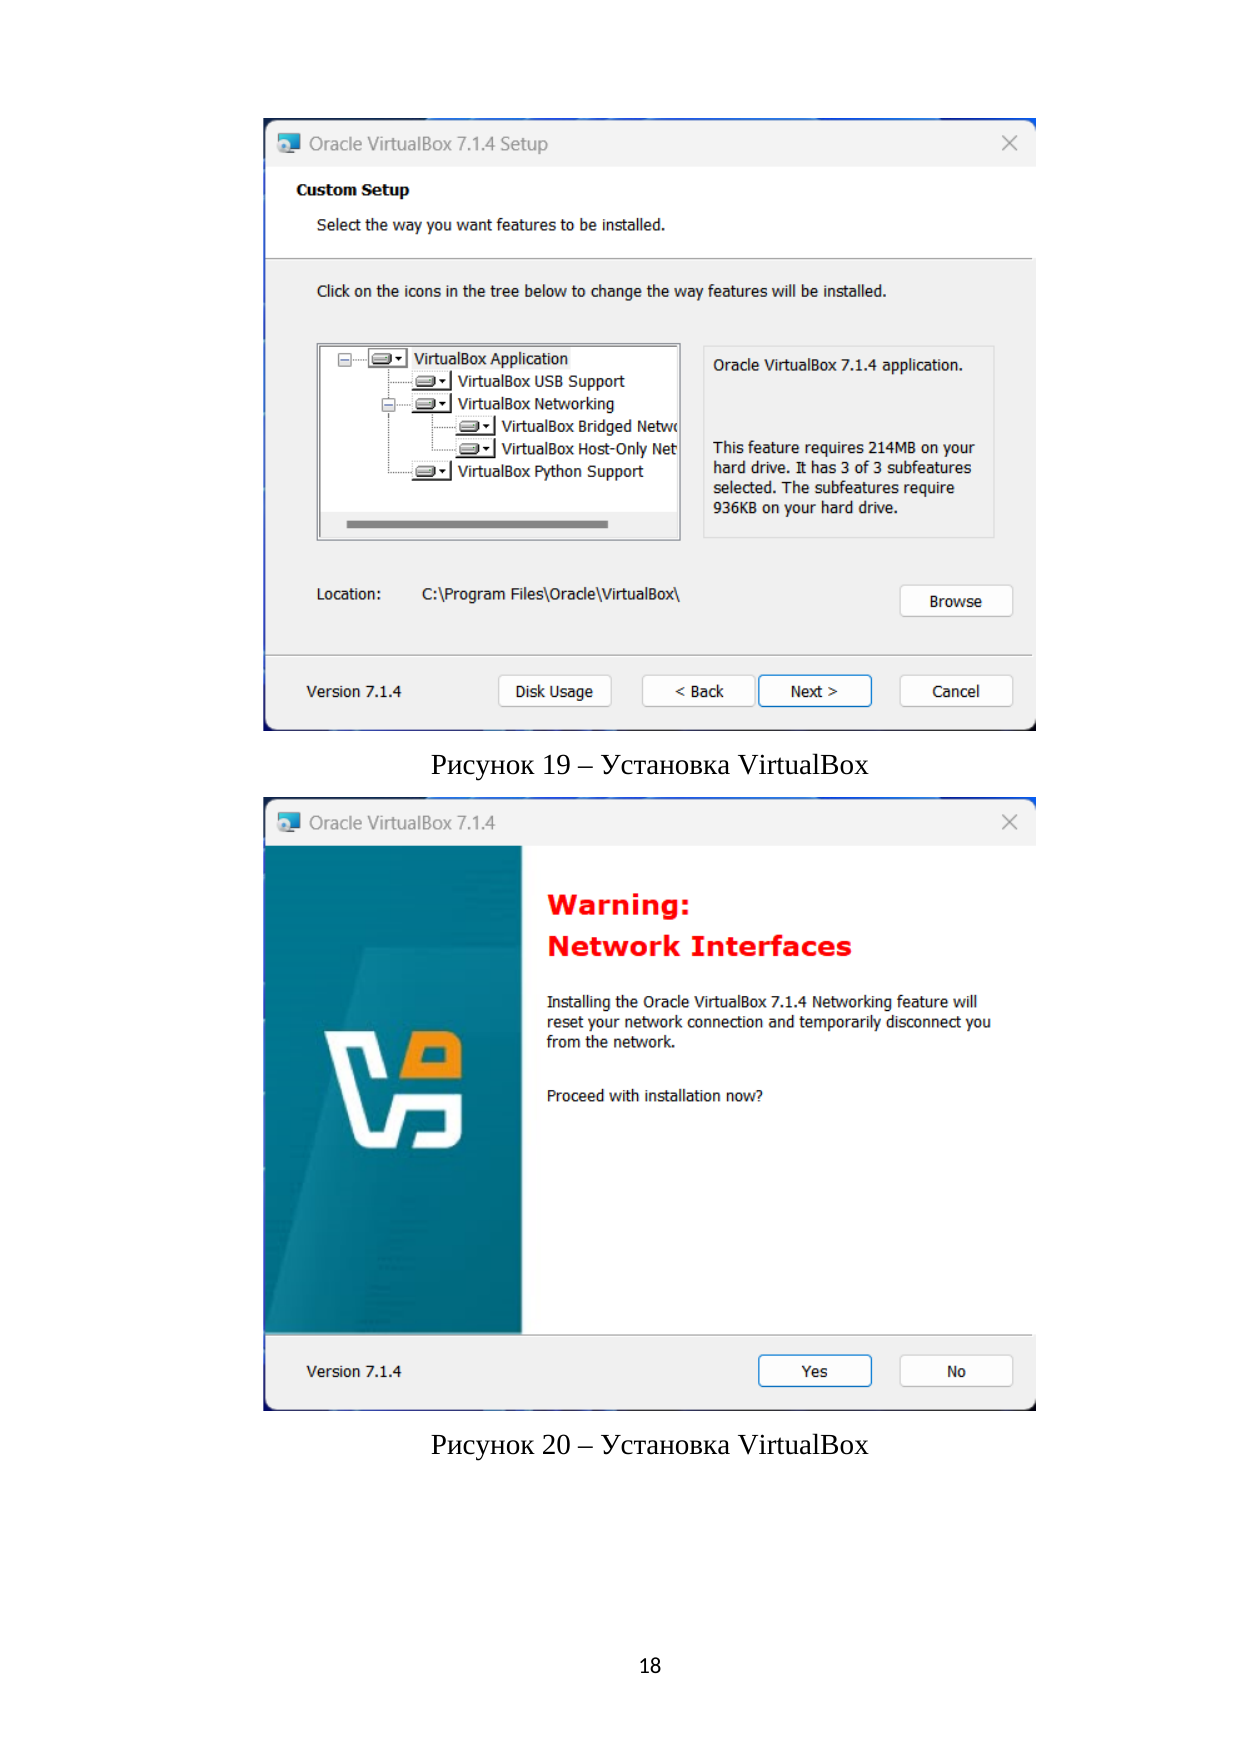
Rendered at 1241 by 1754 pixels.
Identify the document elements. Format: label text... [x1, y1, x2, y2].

picture [263, 118, 1036, 731]
text Рисунок 20 – Установка VirtualBox [148, 1427, 1152, 1461]
text Рисунок 19 – Установка VirtualBox [148, 747, 1152, 781]
picture [263, 797, 1036, 1411]
